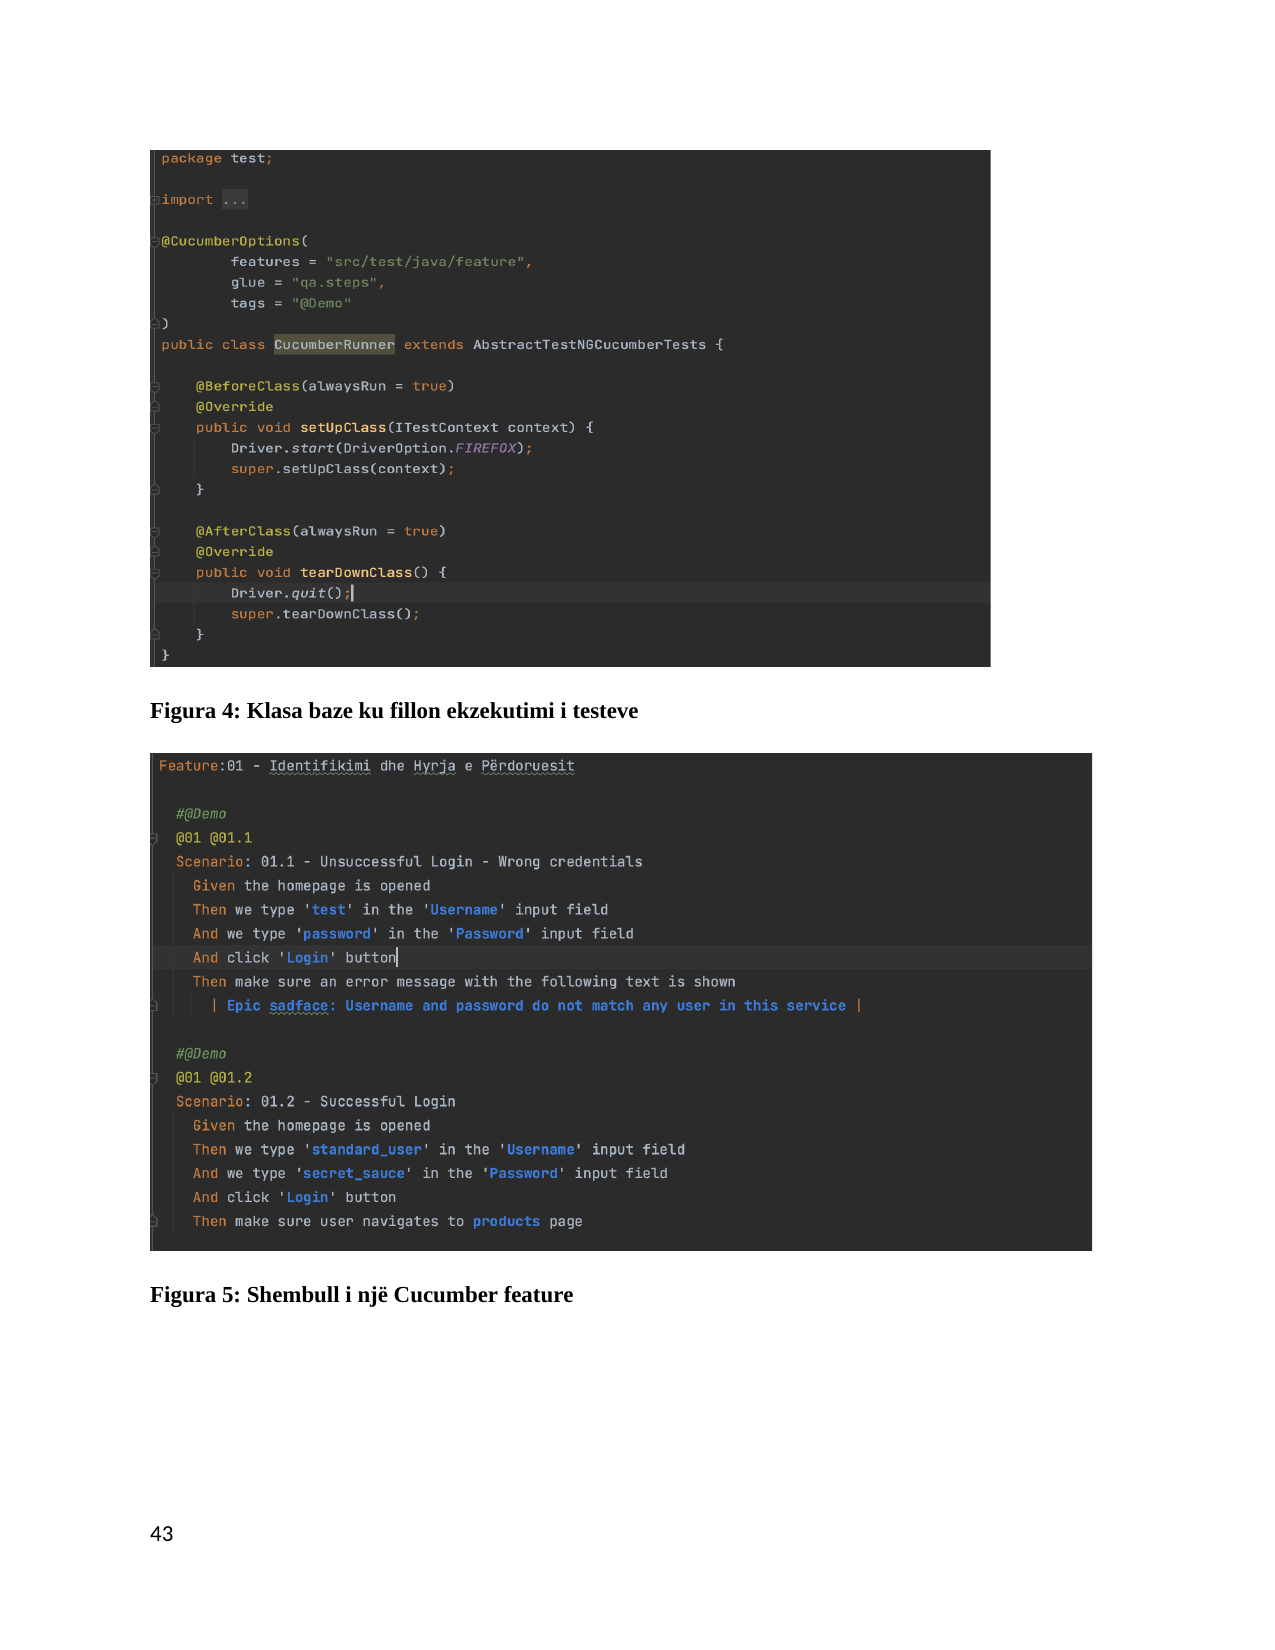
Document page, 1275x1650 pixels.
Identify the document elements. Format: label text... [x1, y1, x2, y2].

picture [150, 753, 1093, 1251]
text Figura 5: Shembull i një Cucumber feature [150, 1281, 1125, 1307]
picture [150, 150, 991, 667]
text Figura 4: Klasa baze ku fillon ekzekutimi i testeve [150, 697, 1125, 724]
